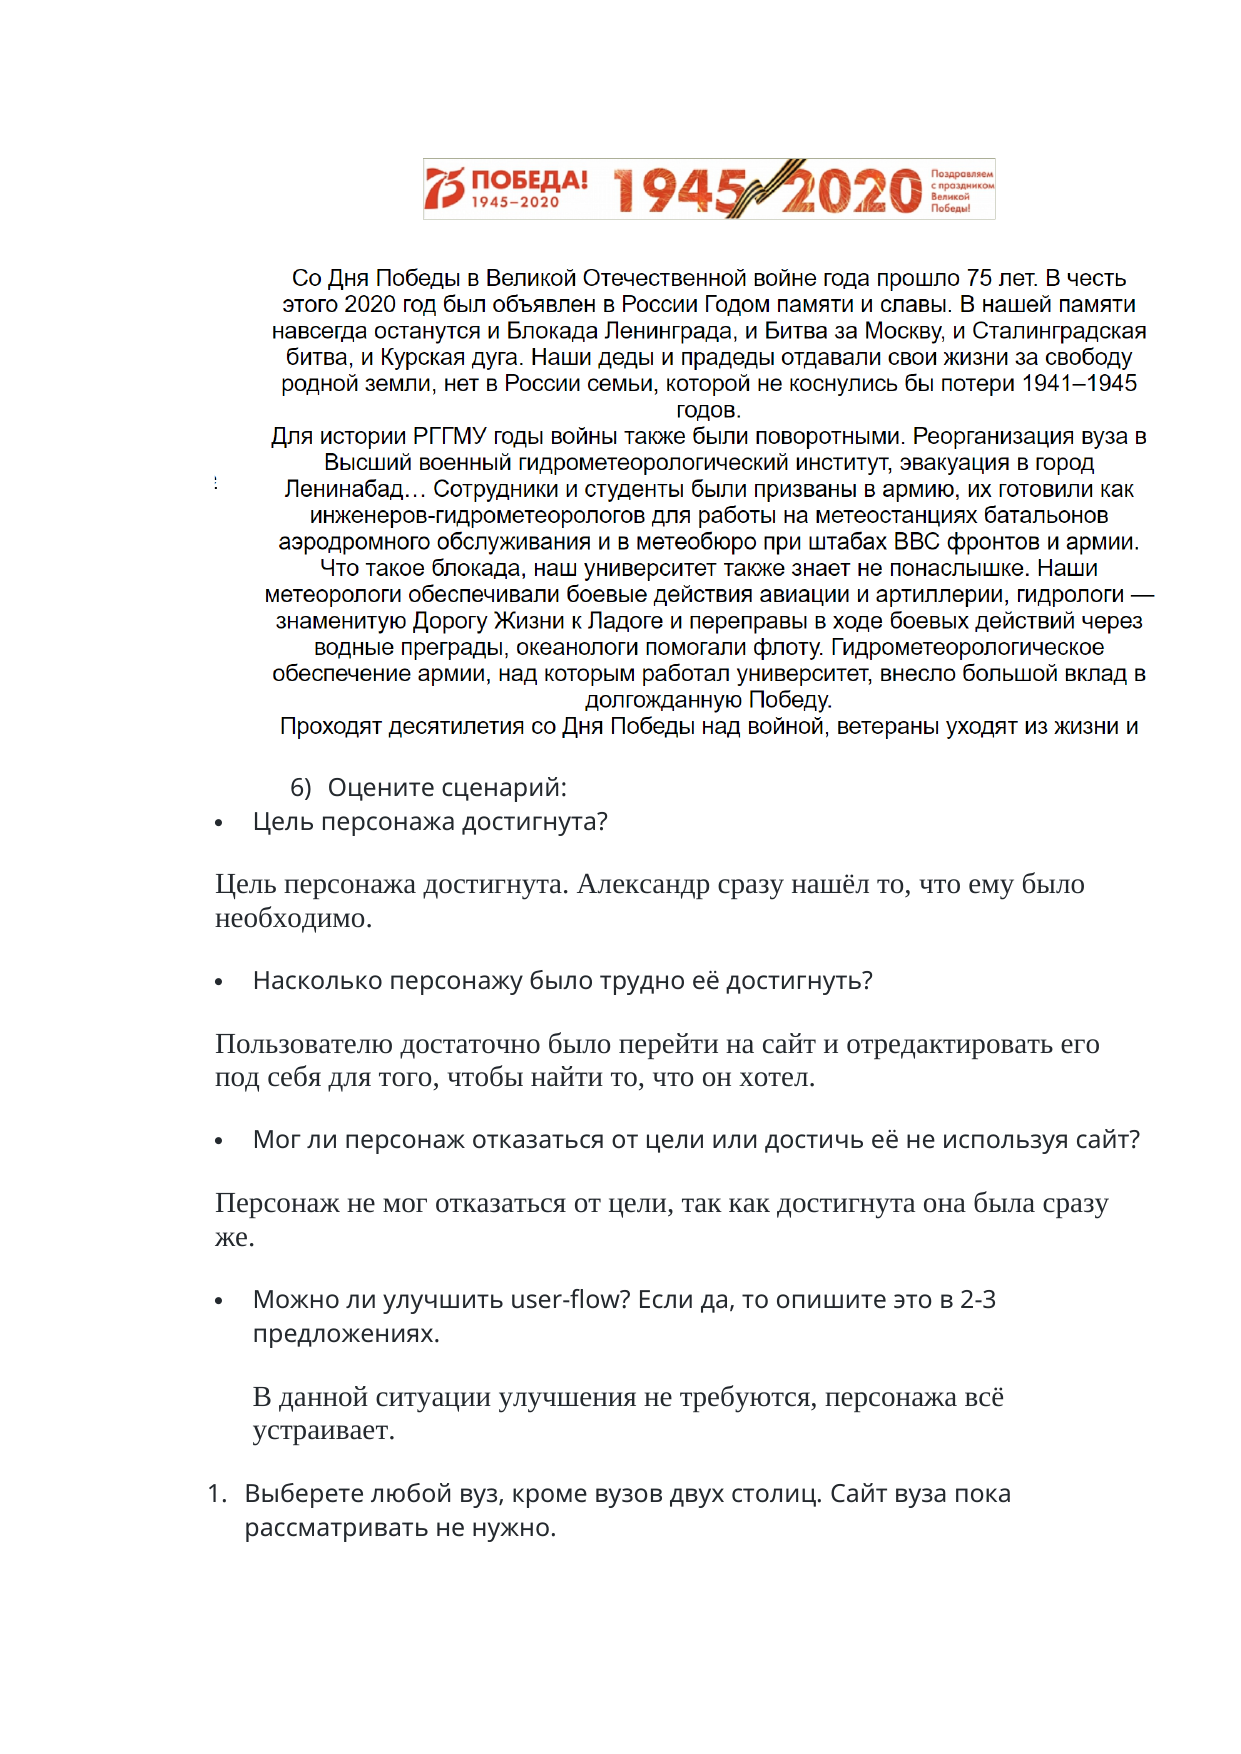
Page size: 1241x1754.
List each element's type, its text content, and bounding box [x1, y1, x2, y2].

list Насколько персонажу было трудно её достигнуть? [215, 963, 1152, 997]
list Выберете любой вуз, кроме вузов двух столиц. Сайт вуза пока рассматривать не нужно. [207, 1475, 1152, 1543]
text Персонаж не мог отказаться от цели, так как достигнута она была сразу же. [215, 1185, 1152, 1252]
text Пользователю достаточно было перейти на сайт и отредактировать его под себя для того, чтобы найти то, что он хотел. [215, 1026, 1152, 1093]
text В данной ситуации улучшения не требуются, персонажа всё устраивает. [252, 1379, 1152, 1446]
picture [214, 118, 1190, 740]
list Цель персонажа достигнута? [215, 803, 1152, 837]
list Можно ли улучшить user-flow? Если да, то опишите это в 2-3 предложениях. [215, 1282, 1152, 1350]
list Мог ли персонаж отказаться от цели или достичь её не используя сайт? [215, 1122, 1152, 1156]
text Цель персонажа достигнута. Александр сразу нашёл то, что ему было необходимо. [215, 866, 1152, 933]
list Оцените сценарий: [290, 769, 1152, 803]
